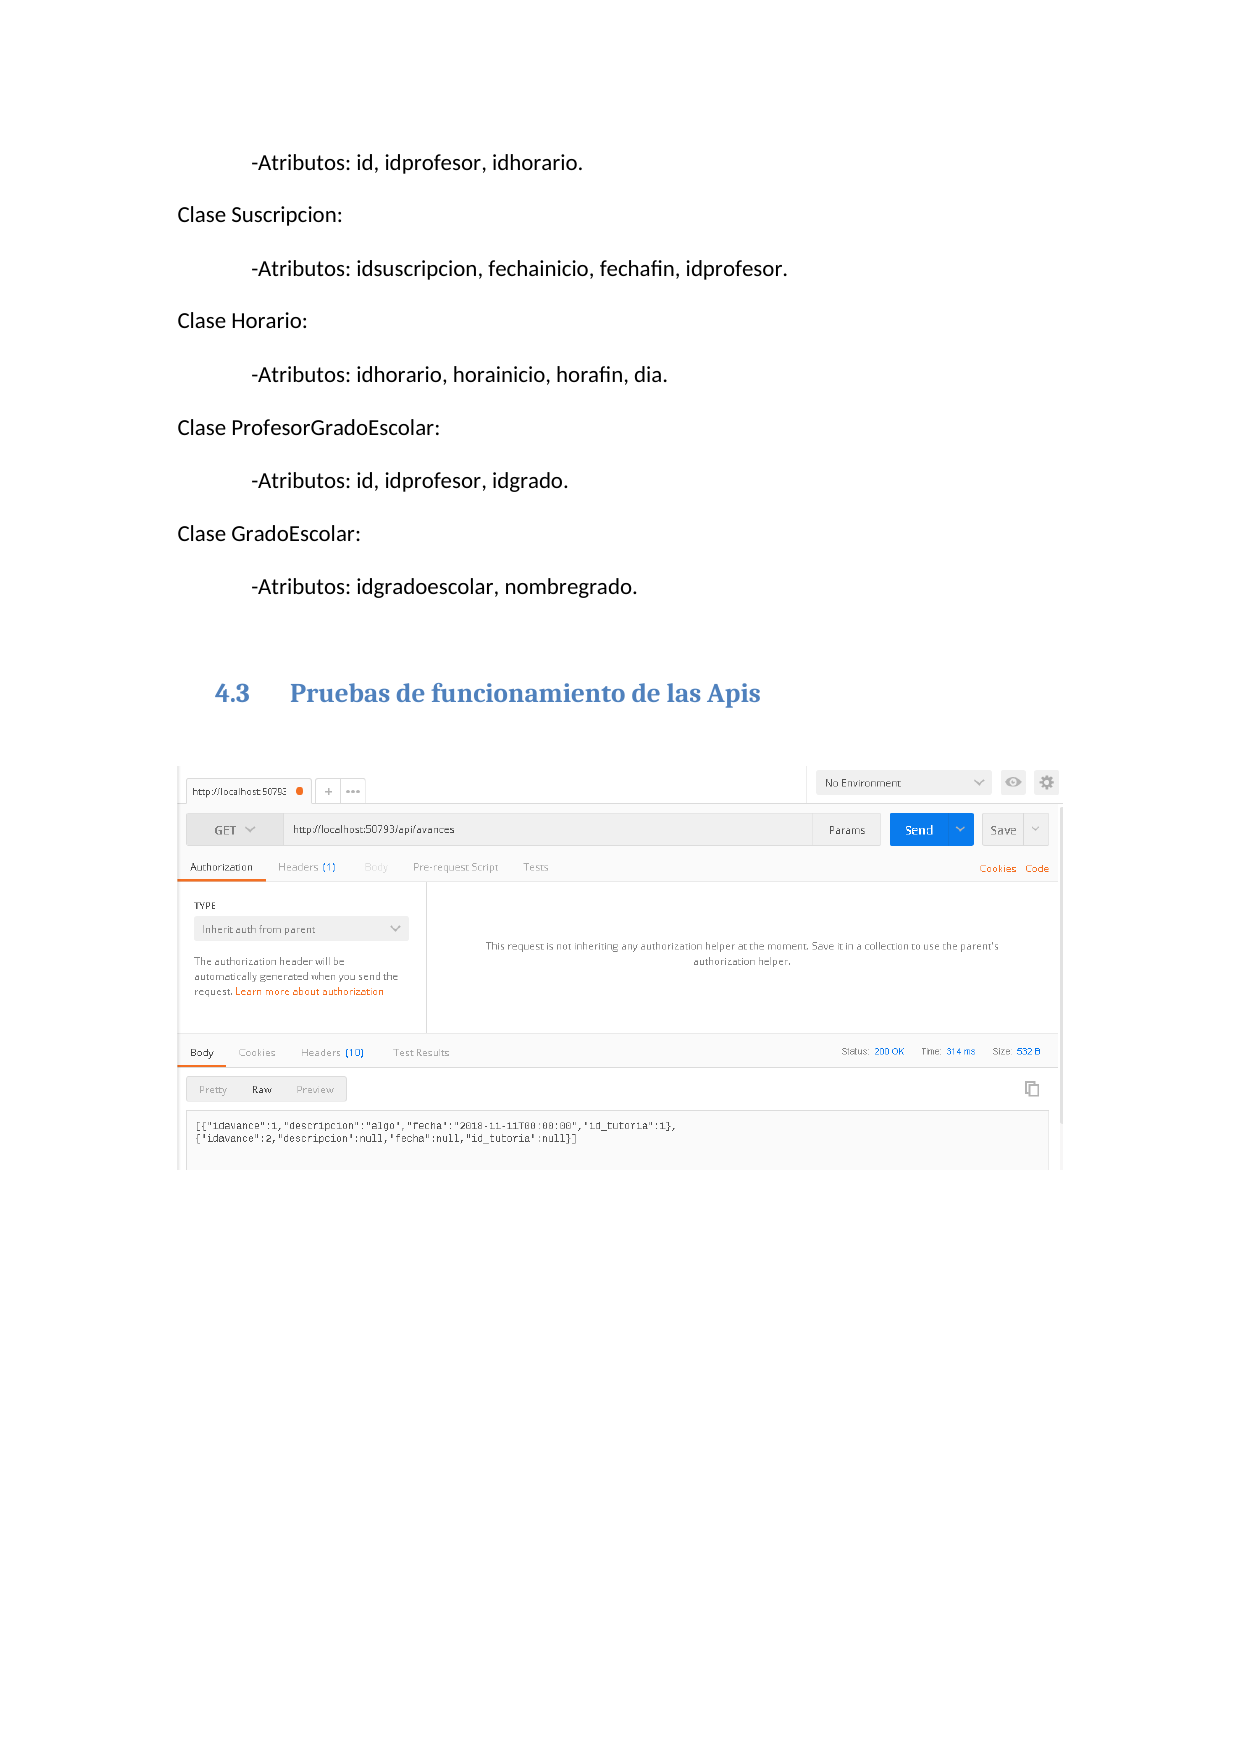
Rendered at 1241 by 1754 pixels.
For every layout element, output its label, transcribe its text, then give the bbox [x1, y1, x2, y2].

text Clase GradoEscolar: [177, 519, 1063, 547]
text Clase Suscripcion: [177, 201, 1063, 229]
subtitle Pruebas de funcionamiento de las Apis [215, 678, 1063, 709]
text Clase Horario: [177, 307, 1063, 335]
text -Atributos: id, idprofesor, idhorario. [177, 148, 1063, 176]
text -Atributos: idsuscripcion, fechainicio, fechafin, idprofesor. [177, 254, 1063, 282]
text -Atributos: idgradoescolar, nombregrado. [177, 572, 1063, 600]
text -Atributos: id, idprofesor, idgrado. [177, 466, 1063, 494]
picture [177, 766, 1063, 1170]
text Clase ProfesorGradoEscolar: [177, 413, 1063, 441]
text -Atributos: idhorario, horainicio, horafin, dia. [177, 360, 1063, 388]
